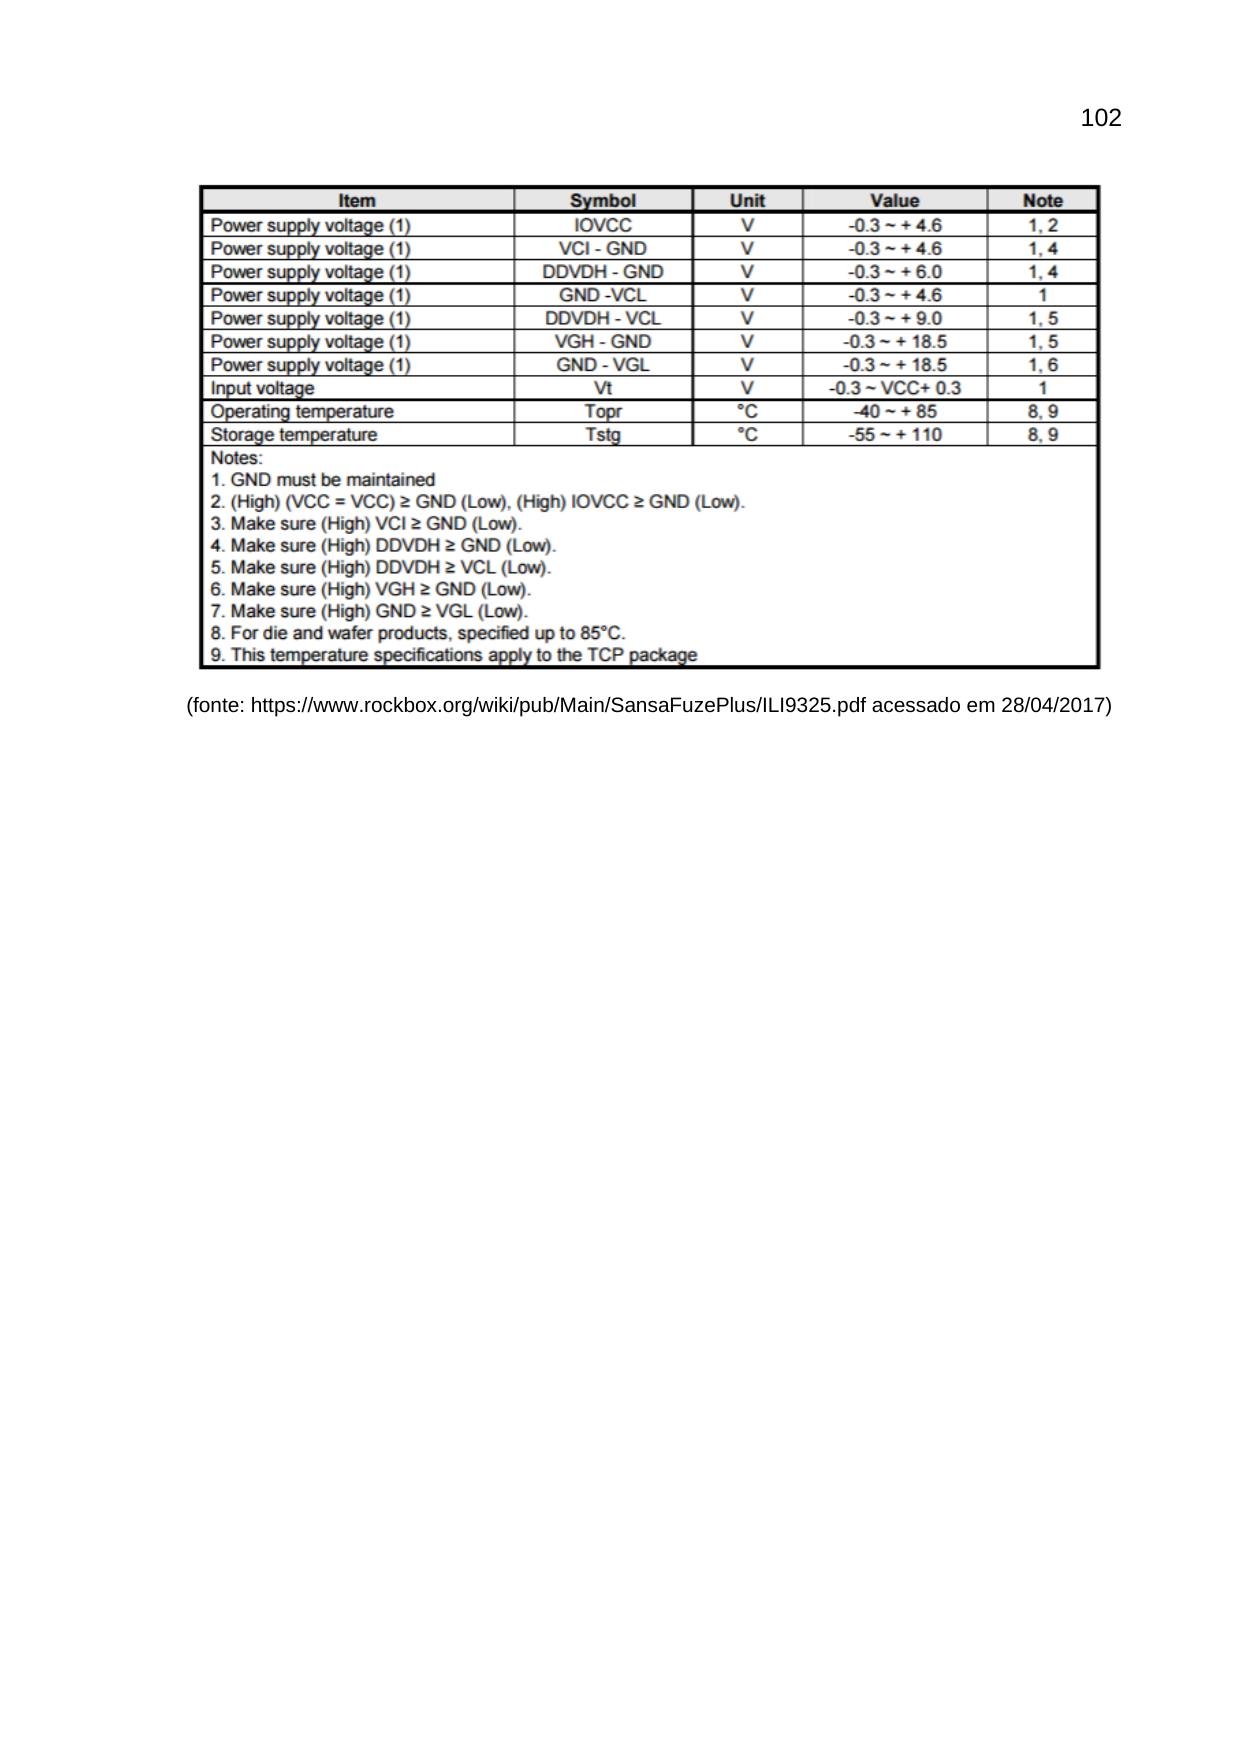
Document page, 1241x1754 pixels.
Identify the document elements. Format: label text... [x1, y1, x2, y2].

text (fonte: https://www.rockbox.org/wiki/pub/Main/SansaFuzePlus/ILI9325.pdf acessado em 28/04/2017) [177, 693, 1122, 717]
picture [191, 177, 1108, 679]
